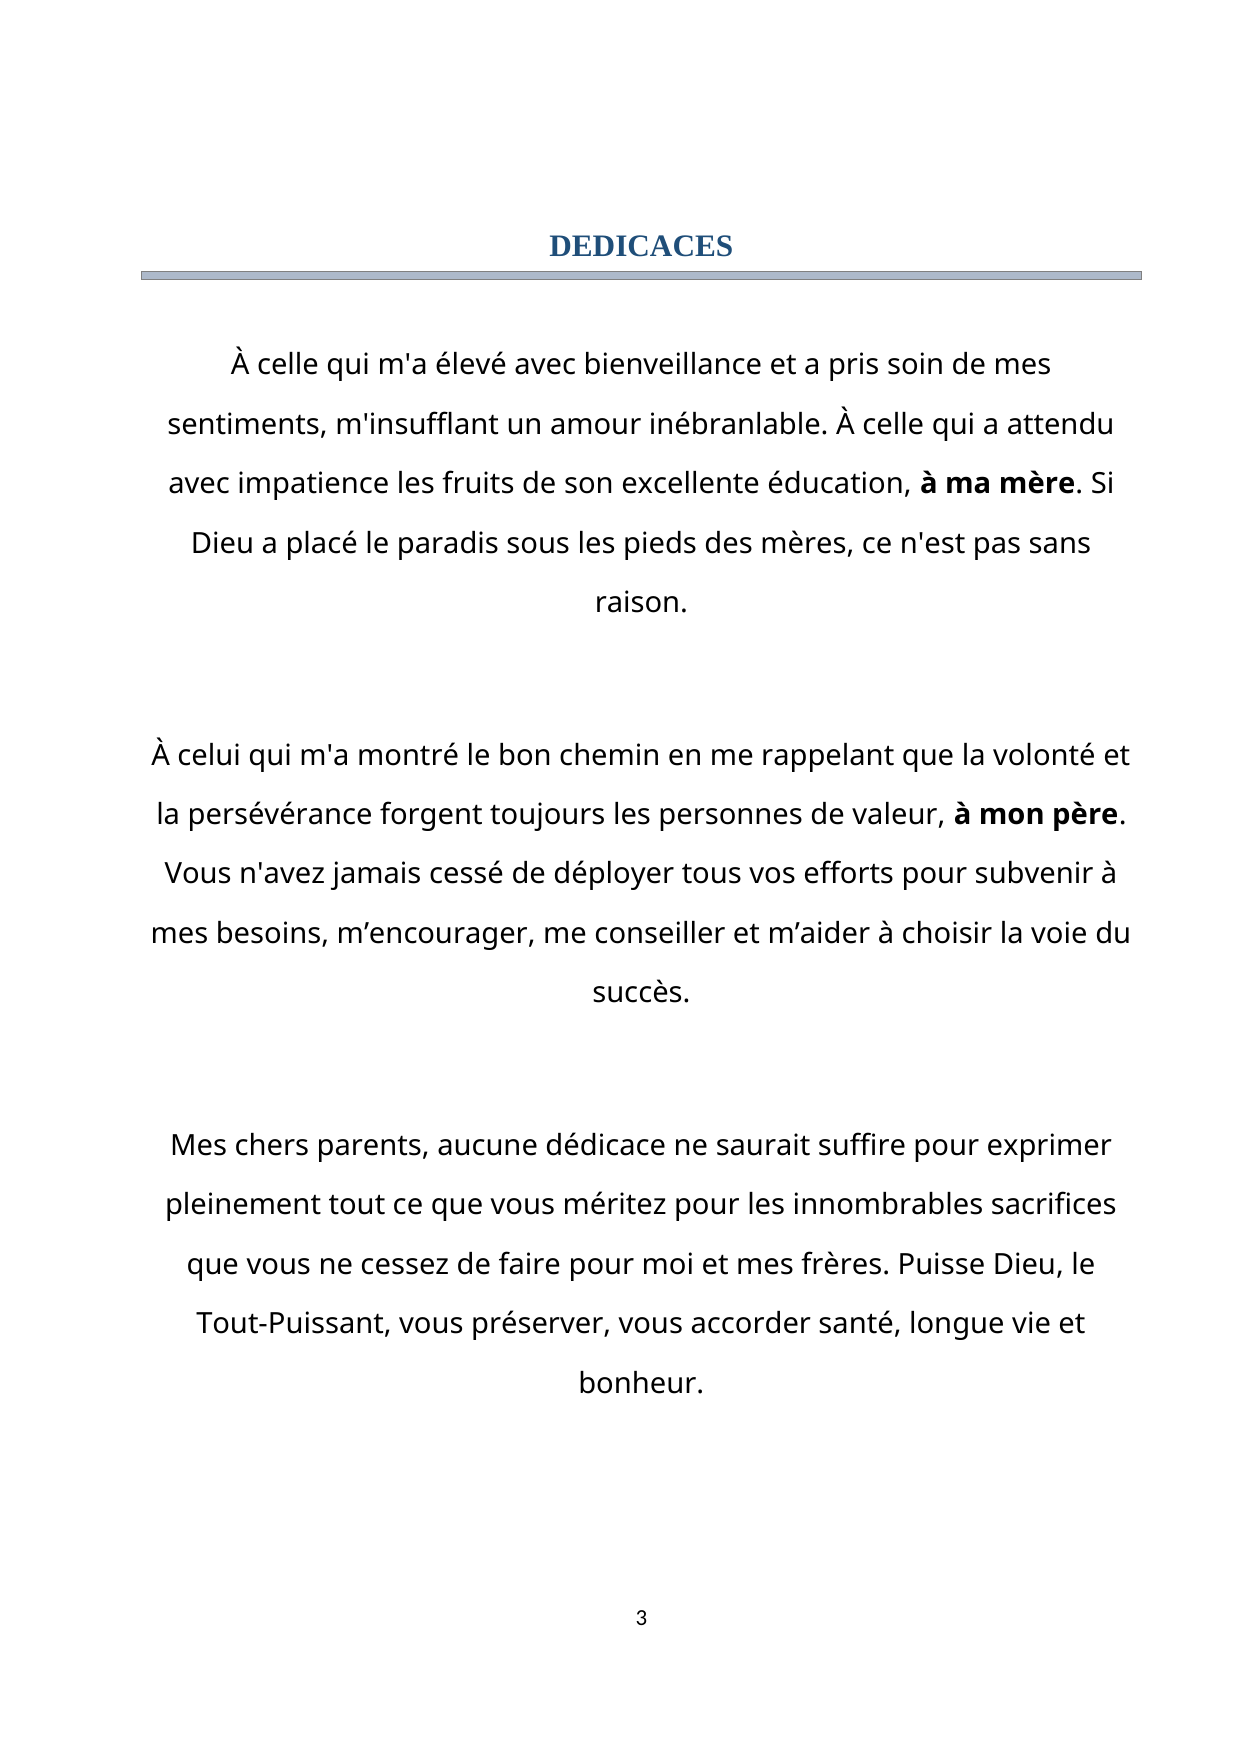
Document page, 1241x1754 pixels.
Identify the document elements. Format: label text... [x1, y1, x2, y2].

text DEDICACES [147, 228, 1135, 264]
text Mes chers parents, aucune dédicace ne saurait suffire pour exprimer pleinement tout ce que vous méritez pour les innombrables sacrifices que vous ne cessez de faire pour moi et mes frères. Puisse Dieu, le Tout-Puissant, vous préserver, vous accorder santé, longue vie et bonheur. [147, 1124, 1135, 1402]
text À celui qui m'a montré le bon chemin en me rappelant que la volonté et la persévérance forgent toujours les personnes de valeur, à mon père. Vous n'avez jamais cessé de déployer tous vos efforts pour subvenir à mes besoins, m’encourager, me conseiller et m’aider à choisir la voie du succès. [147, 734, 1135, 1011]
text À celle qui m'a élevé avec bienveillance et a pris soin de mes sentiments, m'insufflant un amour inébranlable. À celle qui a attendu avec impatience les fruits de son excellente éducation, à ma mère. Si Dieu a placé le paradis sous les pieds des mères, ce n'est pas sans raison. [147, 343, 1135, 621]
